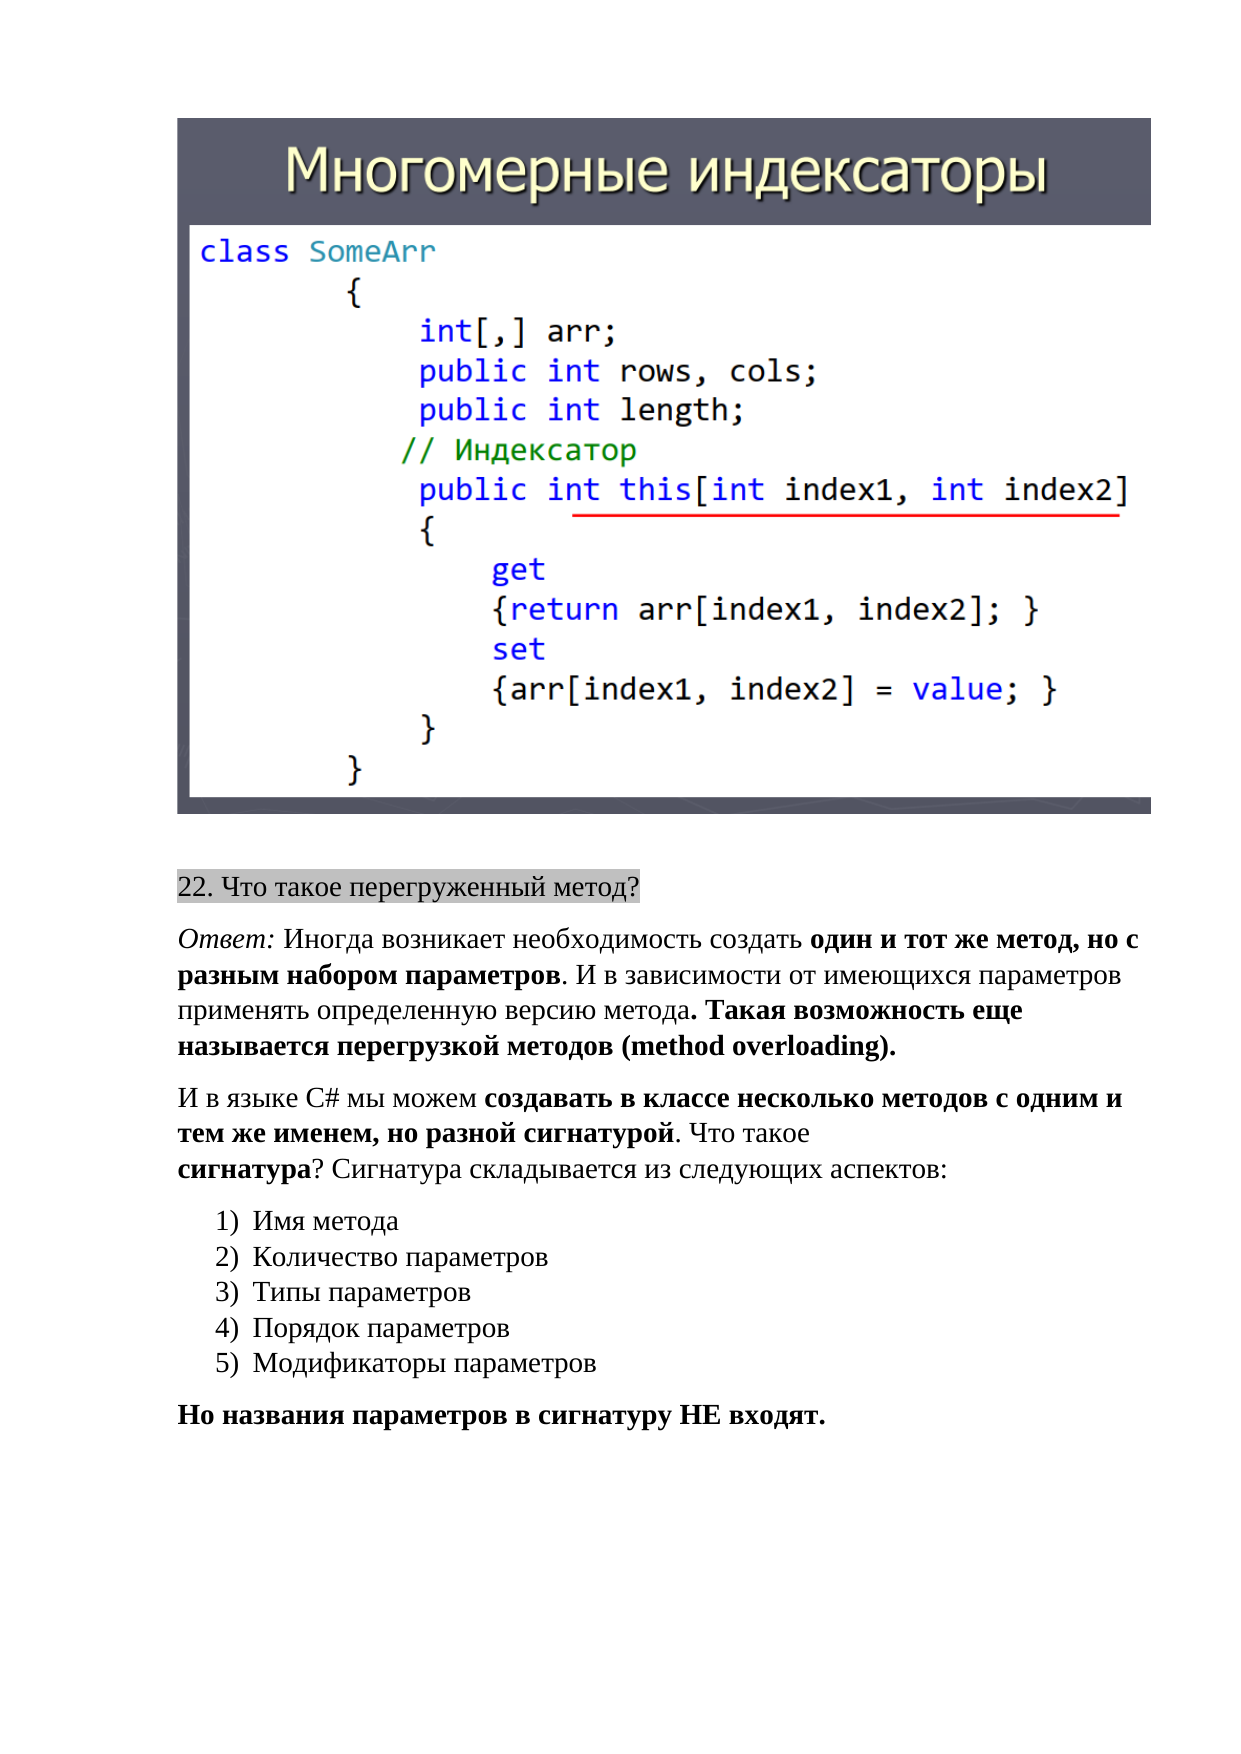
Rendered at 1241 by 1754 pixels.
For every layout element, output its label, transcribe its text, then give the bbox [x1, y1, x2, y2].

list Количество параметров [215, 1239, 1152, 1272]
list Типы параметров [215, 1274, 1152, 1308]
list Порядок параметров [215, 1310, 1152, 1343]
list Имя метода [215, 1203, 1152, 1237]
picture [177, 118, 1151, 814]
text И в языке C# мы можем создавать в классе несколько методов с одним и тем же именем, но разной сигнатурой. Что такое сигнатура? Сигнатура складывается из следующих аспектов: [177, 1080, 1152, 1184]
text Но названия параметров в сигнатуру НЕ входят. [177, 1397, 1152, 1431]
list Модификаторы параметров [215, 1345, 1152, 1379]
text Ответ: Иногда возникает необходимость создать один и тот же метод, но с разным набором параметров. И в зависимости от имеющихся параметров применять определенную версию метода. Такая возможность еще называется перегрузкой методов (method overloading). [177, 921, 1152, 1061]
text 22. Что такое перегруженный метод? [177, 831, 1152, 903]
